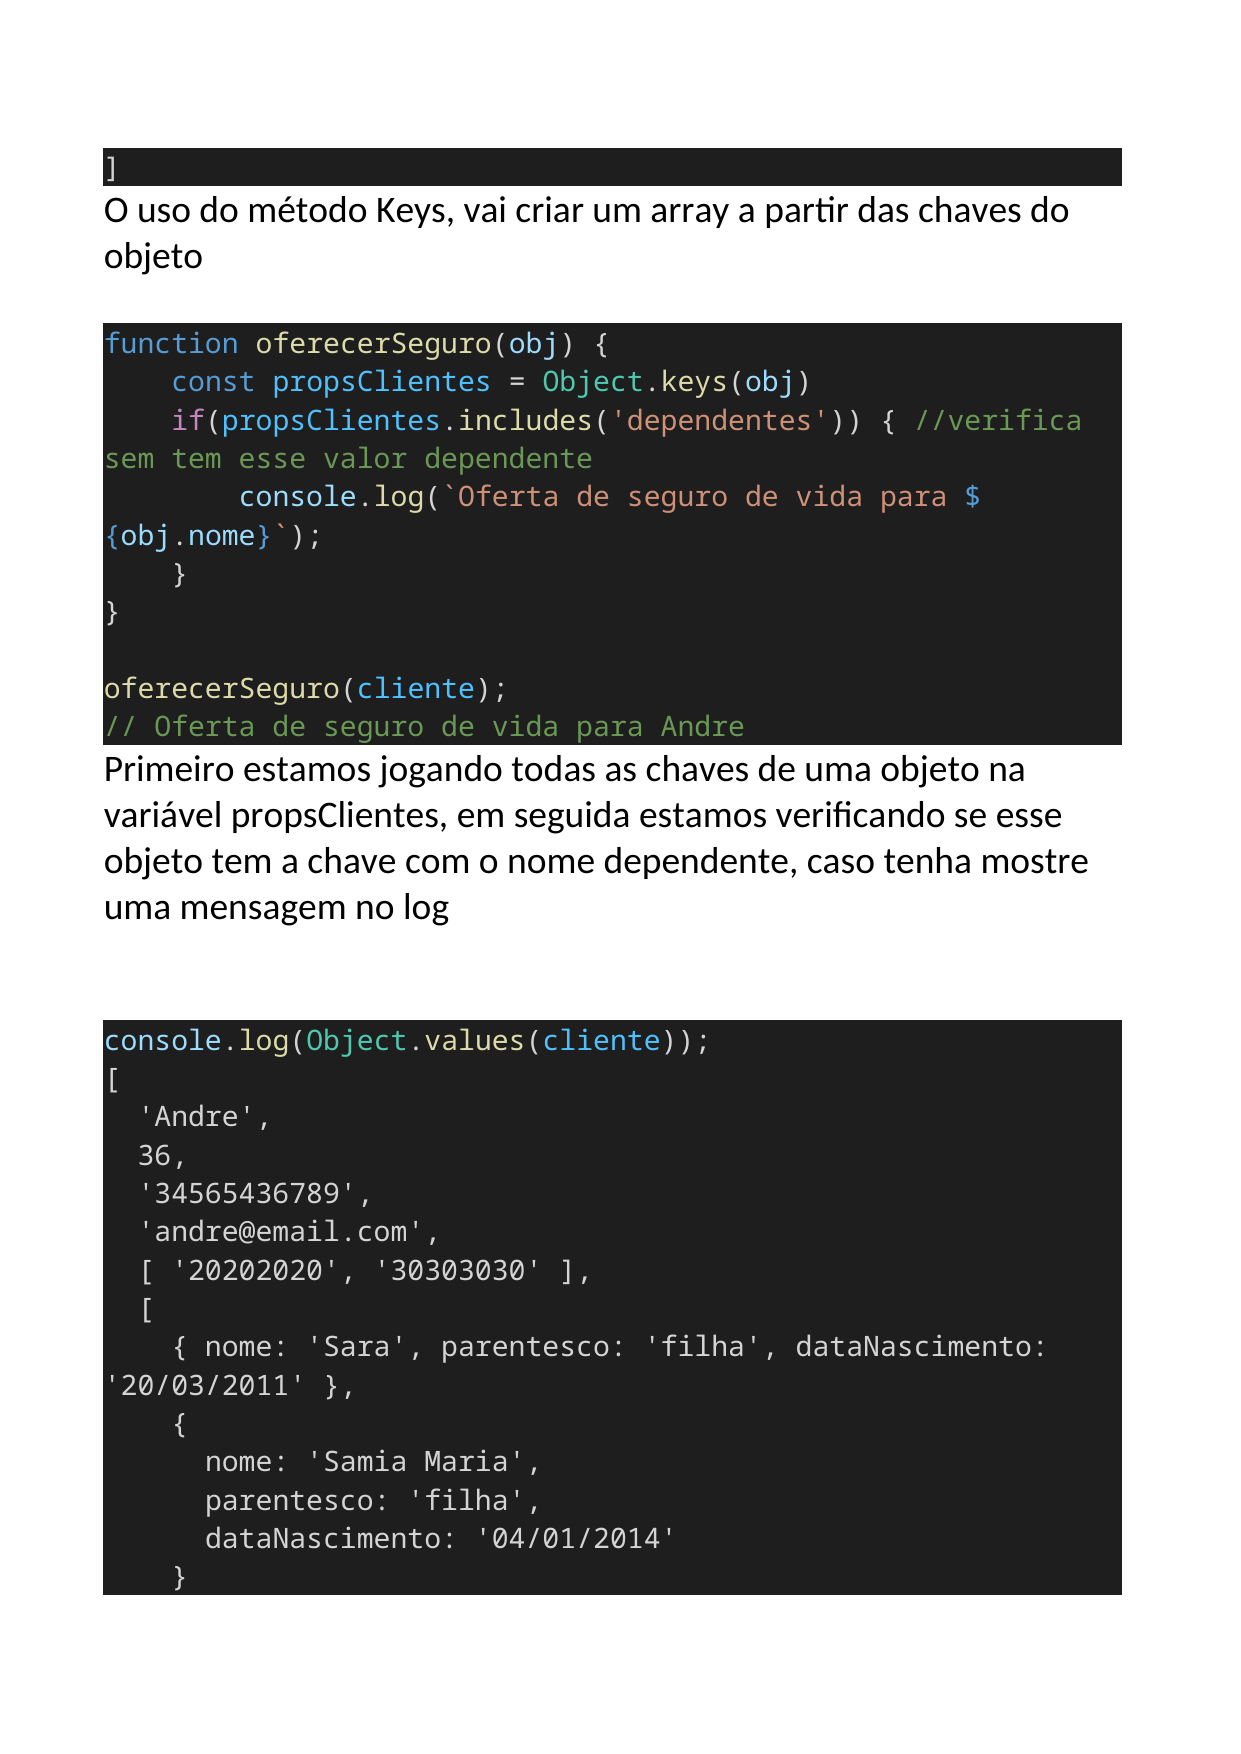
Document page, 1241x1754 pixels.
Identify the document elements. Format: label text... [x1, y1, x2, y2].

text ] [103, 148, 1122, 186]
text // Oferta de seguro de vida para Andre [103, 707, 1122, 745]
text [ [103, 1058, 1122, 1097]
text if(propsClientes.includes('dependentes')) { //verifica sem tem esse valor dependente [103, 400, 1122, 477]
text { nome: 'Sara', parentesco: 'filha', dataNascimento: '20/03/2011' }, [103, 1327, 1122, 1403]
text parentesco: 'filha', [103, 1480, 1122, 1518]
text 'Andre', [103, 1097, 1122, 1135]
text '34565436789', [103, 1173, 1122, 1212]
text } [103, 553, 1122, 592]
text function oferecerSeguro(obj) { [103, 323, 1122, 362]
text 36, [103, 1135, 1122, 1173]
text [ [103, 1288, 1122, 1327]
text } [103, 1557, 1122, 1595]
text { [103, 1403, 1122, 1442]
text 'andre@email.com', [103, 1212, 1122, 1250]
text const propsClientes = Object.keys(obj) [103, 362, 1122, 400]
text oferecerSeguro(cliente); [103, 668, 1122, 707]
text nome: 'Samia Maria', [103, 1442, 1122, 1480]
text O uso do método Keys, vai criar um array a partir das chaves do objeto [103, 186, 1122, 278]
text console.log(`Oferta de seguro de vida para ${obj.nome}`); [103, 477, 1122, 553]
text console.log(Object.values(cliente)); [103, 1020, 1122, 1058]
text dataNascimento: '04/01/2014' [103, 1518, 1122, 1557]
text Primeiro estamos jogando todas as chaves de uma objeto na variável propsClientes, em seguida estamos verificando se esse objeto tem a chave com o nome dependente, caso tenha mostre uma mensagem no log [103, 745, 1122, 928]
text } [103, 592, 1122, 630]
text [ '20202020', '30303030' ], [103, 1250, 1122, 1288]
